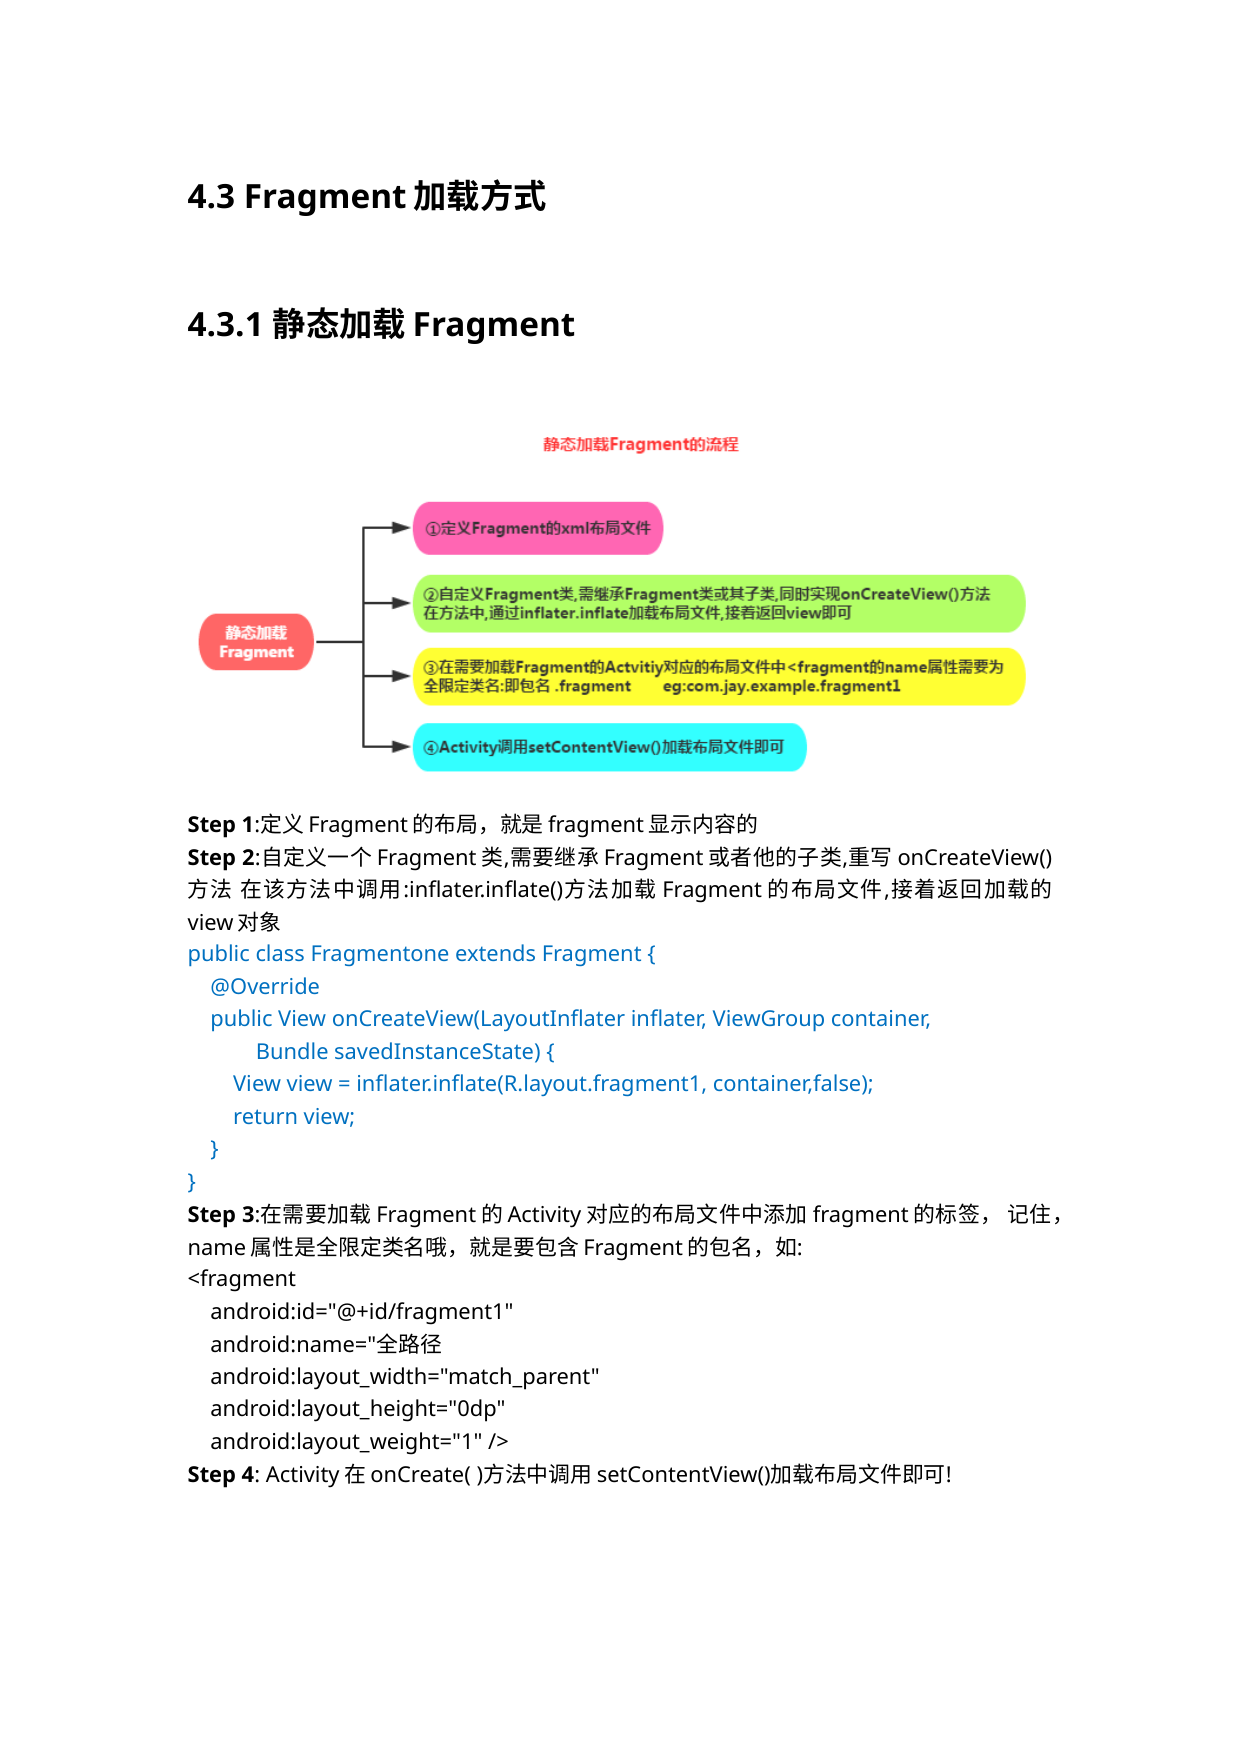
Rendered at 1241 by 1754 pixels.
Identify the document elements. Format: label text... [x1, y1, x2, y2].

text Step 3:在需要加载Fragment的Activity对应的布局文件中添加fragment的标签， 记住，name属性是全限定类名哦，就是要包含Fragment的包名，如: [187, 1197, 1053, 1262]
text Bundle savedInstanceState) { [187, 1034, 1053, 1067]
text return view; [187, 1099, 1053, 1132]
text } [187, 1132, 1053, 1164]
text View view = inflater.inflate(R.layout.fragment1, container,false); [187, 1067, 1053, 1099]
text android:id="@+id/fragment1" [187, 1294, 1053, 1327]
text public class Fragmentone extends Fragment { [187, 937, 1053, 969]
text <fragment [187, 1262, 1053, 1294]
text } [187, 1164, 1053, 1197]
text android:layout_weight="1" /> [187, 1424, 1053, 1457]
text Step 1:定义Fragment的布局，就是fragment显示内容的 [187, 807, 1053, 839]
picture [187, 416, 1053, 788]
text public View onCreateView(LayoutInflater inflater, ViewGroup container, [187, 1002, 1053, 1034]
subtitle 4.3 Fragment加载方式 [187, 162, 1053, 227]
text android:layout_height="0dp" [187, 1392, 1053, 1424]
text @Override [187, 969, 1053, 1002]
text Step 2:自定义一个Fragment类,需要继承Fragment或者他的子类,重写onCreateView()方法 在该方法中调用:inflater.inflate()方法加载Fragment的布局文件,接着返回加载的view对象 [187, 839, 1053, 937]
subtitle 4.3.1 静态加载Fragment [187, 289, 1053, 354]
text android:name="全路径 [187, 1327, 1053, 1359]
text android:layout_width="match_parent" [187, 1359, 1053, 1392]
text Step 4: Activity在onCreate( )方法中调用setContentView()加载布局文件即可! [187, 1457, 1053, 1489]
